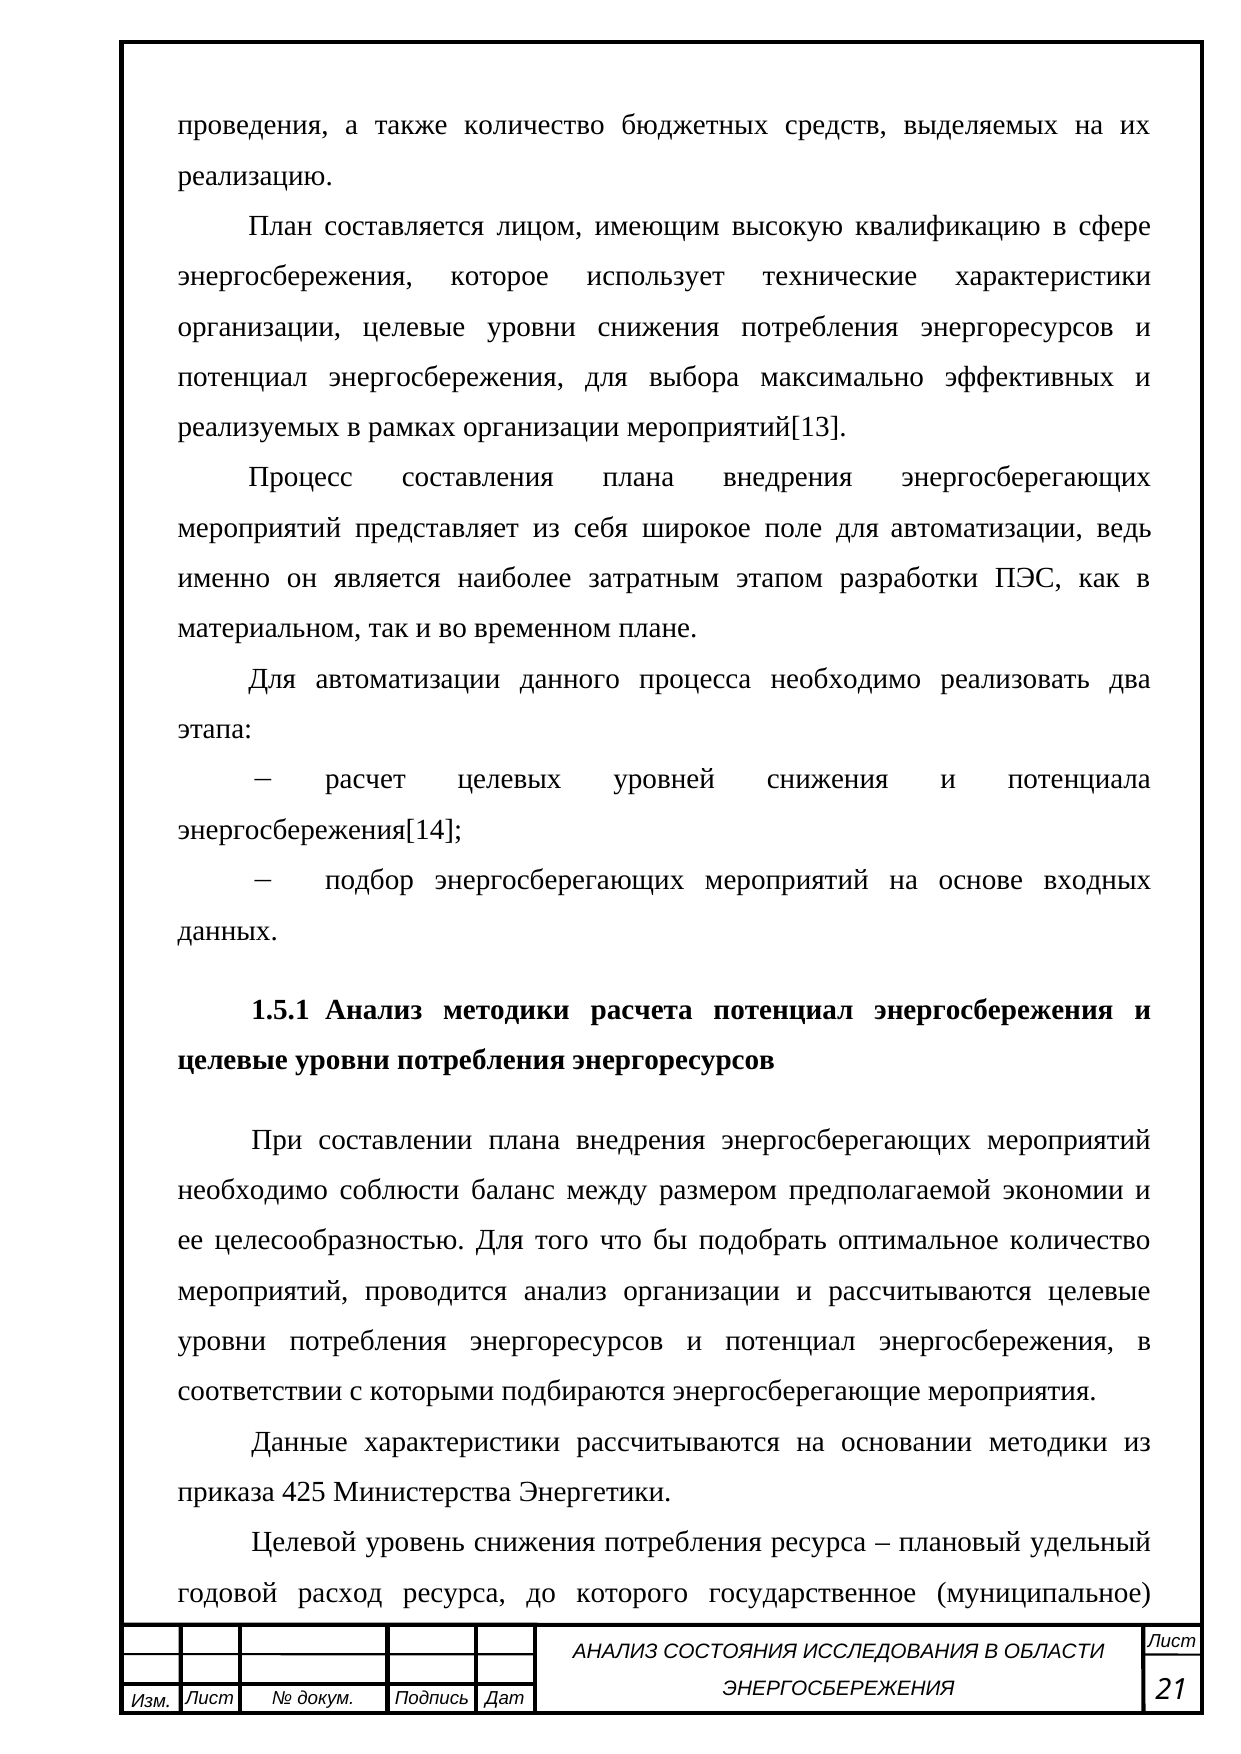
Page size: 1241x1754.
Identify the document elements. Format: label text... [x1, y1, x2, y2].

list расчет целевых уровней снижения и потенциала энергосбережения[14]; [177, 761, 1152, 845]
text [177, 1524, 1152, 1608]
text При составлении плана внедрения энергосберегающих мероприятий необходимо соблюсти баланс между размером предполагаемой экономии и ее целесообразностью. Для того что бы подобрать оптимальное количество мероприятий, проводится анализ организации и рассчитываются целевые уровни потребления энергоресурсов и потенциал энергосбережения, в соответствии с которыми подбираются энергосберегающие мероприятия. [177, 1122, 1152, 1407]
text Данные характеристики рассчитываются на основании методики из приказа 425 Министерства Энергетики. [177, 1424, 1152, 1508]
text Процесс составления плана внедрения энергосберегающих мероприятий представляет из себя широкое поле для автоматизации, ведь именно он является наиболее затратным этапом разработки ПЭС, как в материальном, так и во временном плане. [177, 459, 1152, 644]
text Для автоматизации данного процесса необходимо реализовать два этапа: [177, 661, 1152, 745]
subtitle Анализ методики расчета потенциал энергосбережения и целевые уровни потребления энергоресурсов [177, 992, 1152, 1076]
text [177, 107, 1152, 191]
text План составляется лицом, имеющим высокую квалификацию в сфере энергосбережения, которое использует технические характеристики организации, целевые уровни снижения потребления энергоресурсов и потенциал энергосбережения, для выбора максимально эффективных и реализуемых в рамках организации мероприятий[13]. [177, 208, 1152, 443]
list подбор энергосберегающих мероприятий на основе входных данных. [177, 862, 1152, 946]
